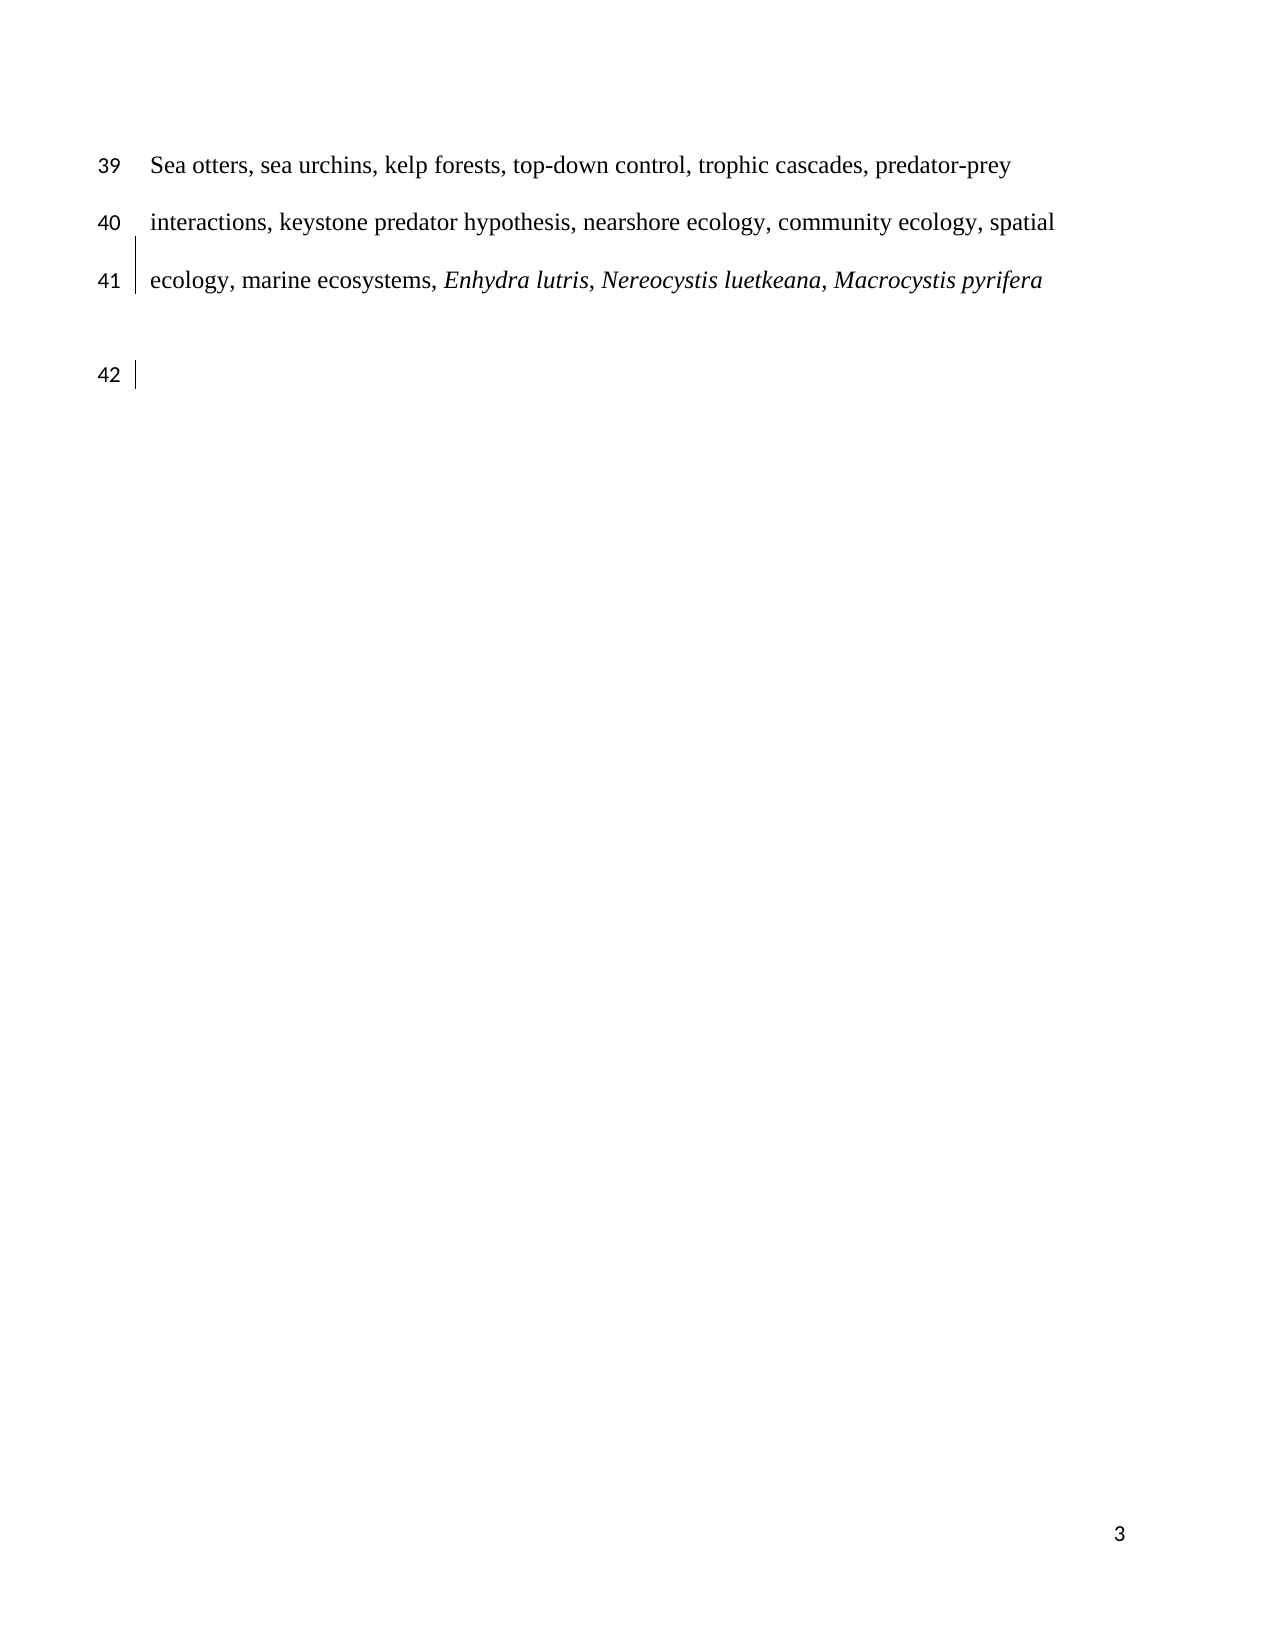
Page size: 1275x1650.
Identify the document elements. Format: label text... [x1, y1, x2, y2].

text Sea otters, sea urchins, kelp forests, top-down control, trophic cascades, predator-prey interactions, keystone predator hypothesis, nearshore ecology, community ecology, spatial ecology, marine ecosystems, Enhydra lutris, Nereocystis luetkeana, Macrocystis pyrifera [150, 150, 1125, 294]
